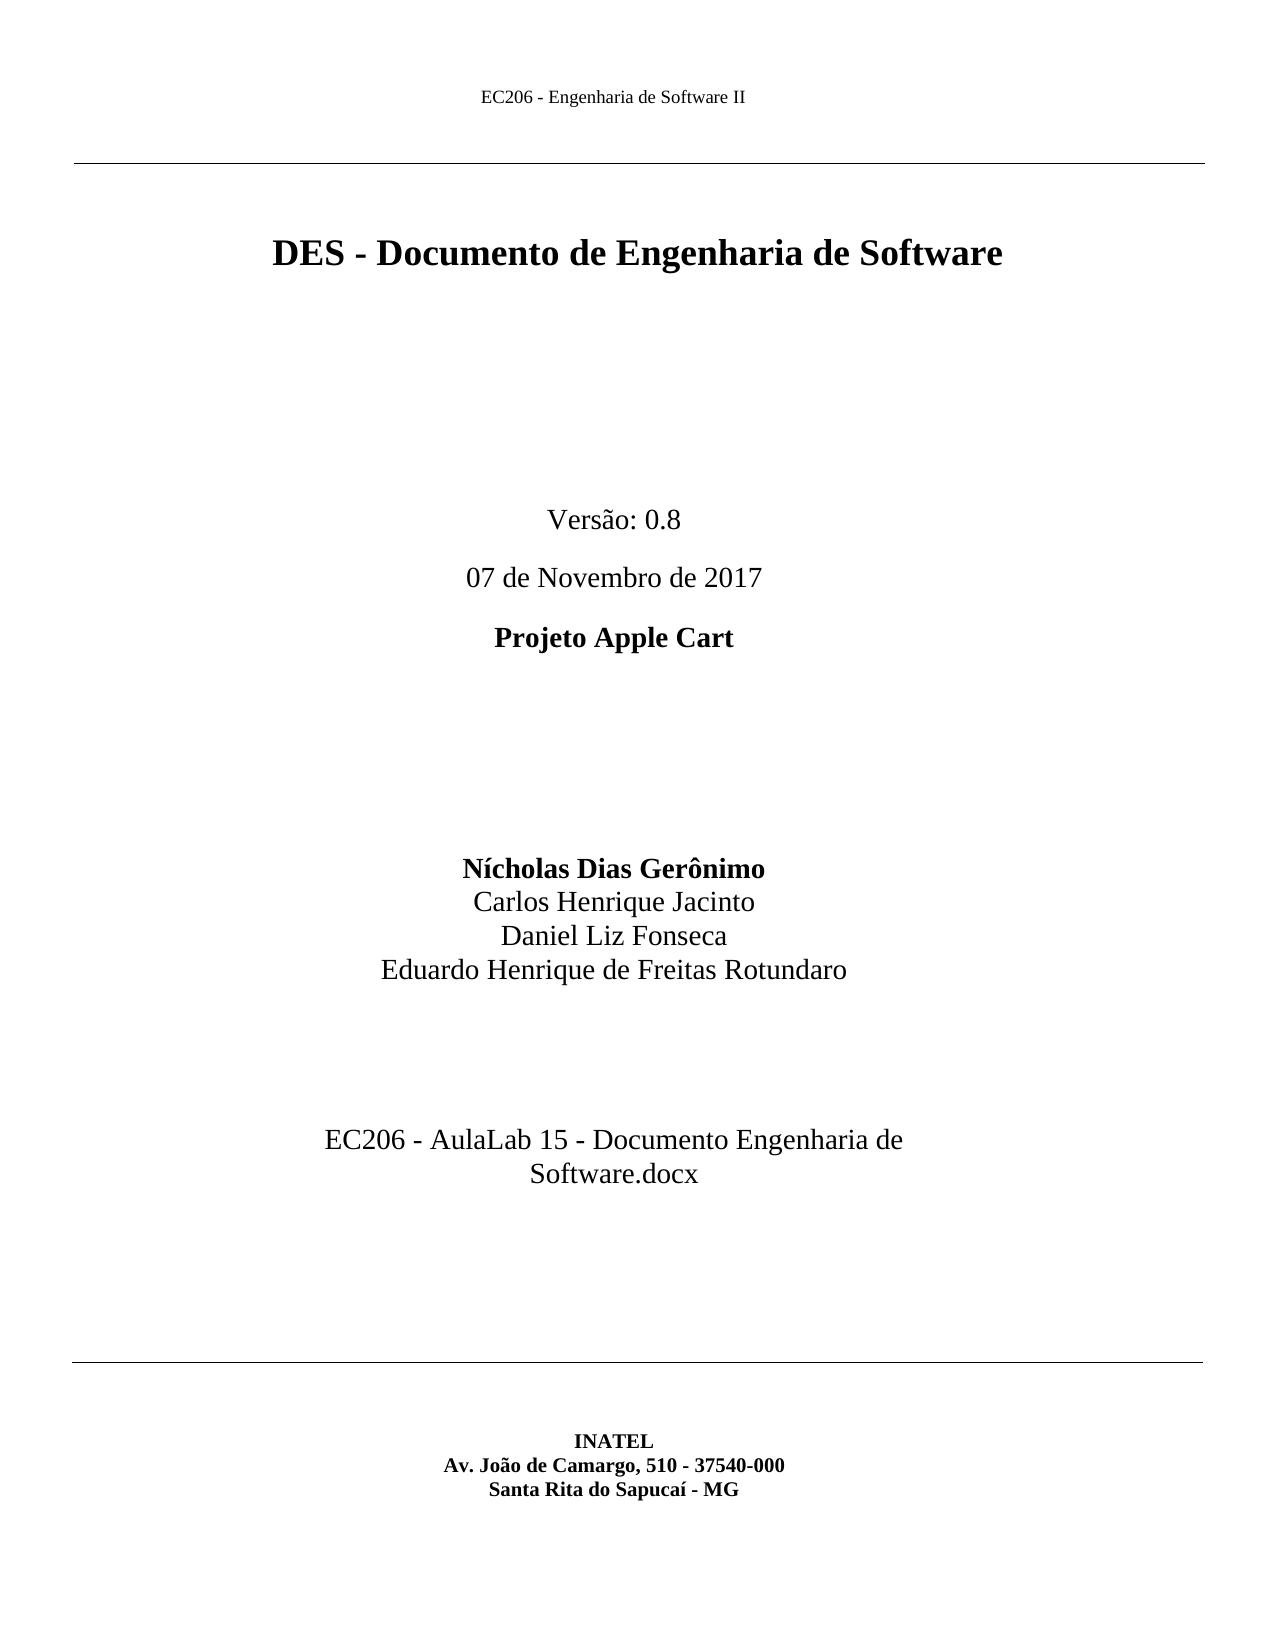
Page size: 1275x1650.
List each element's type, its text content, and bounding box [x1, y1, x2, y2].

text INATEL [19, 1429, 1209, 1453]
text Carlos Henrique Jacinto [19, 884, 1209, 918]
text Software.docx [19, 1156, 1209, 1189]
text DES - Documento de Engenharia de Software [272, 230, 1207, 273]
text Daniel Liz Fonseca [19, 918, 1209, 952]
text Av. João de Camargo, 510 - 37540-000 [19, 1453, 1209, 1477]
text Projeto Apple Cart [19, 620, 1209, 653]
text Eduardo Henrique de Freitas Rotundaro [19, 952, 1209, 986]
text EC206 - AulaLab 15 - Documento Engenharia de [19, 1122, 1209, 1156]
text Nícholas Dias Gerônimo [19, 851, 1209, 884]
text 07 de Novembro de 2017 [19, 561, 1209, 594]
text Santa Rita do Sapucaí - MG [19, 1477, 1209, 1501]
text Versão: 0.8 [19, 502, 1209, 536]
